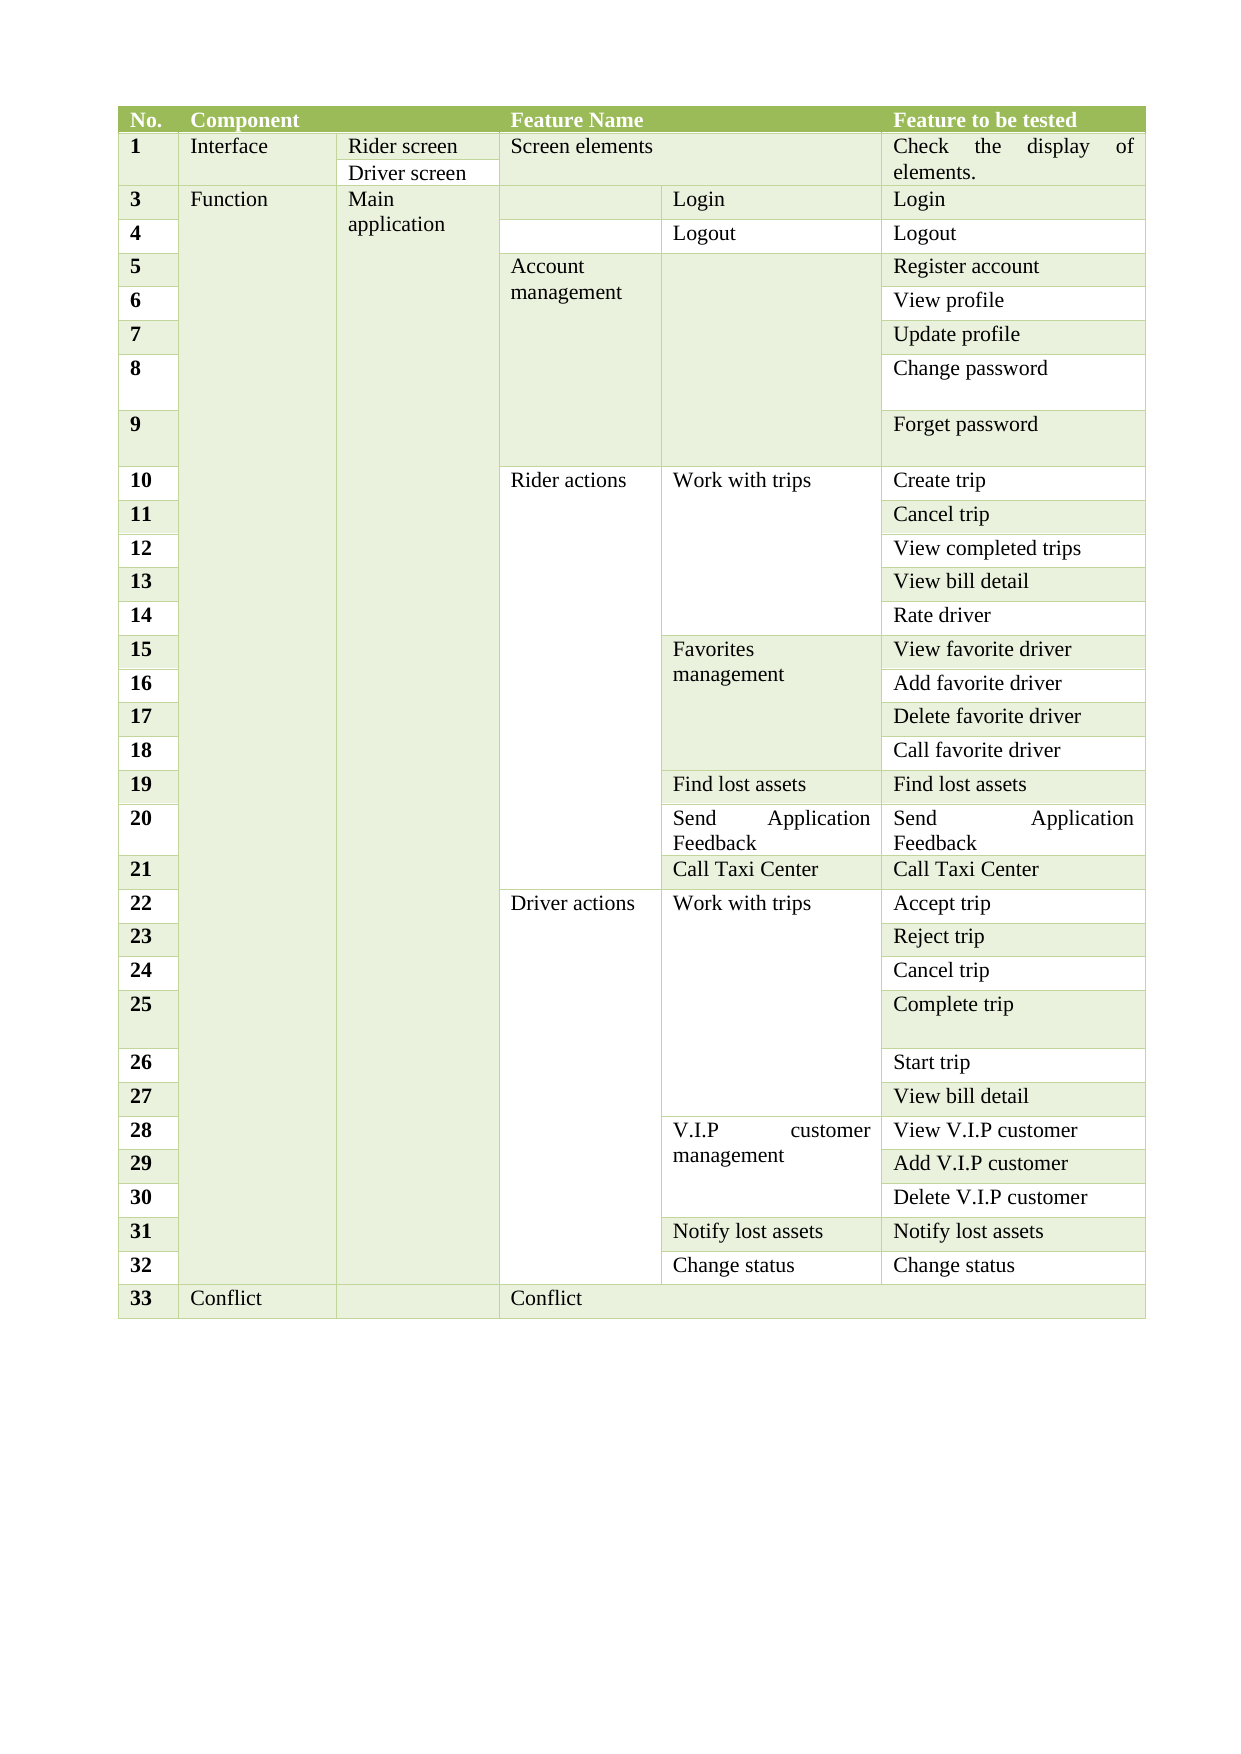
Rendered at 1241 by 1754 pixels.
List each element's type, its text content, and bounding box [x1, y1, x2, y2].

table_cell View bill detail [882, 568, 1145, 601]
table_cell View V.I.P customer [882, 1117, 1145, 1149]
table_cell Start trip [882, 1049, 1145, 1082]
table_cell Send Application Feedback [662, 805, 881, 855]
table_cell [119, 602, 178, 635]
table_header Feature Name [500, 107, 881, 132]
table_cell [119, 220, 178, 252]
table_cell Notify lost assets [882, 1218, 1145, 1251]
table_cell [119, 411, 178, 466]
table_cell View bill detail [882, 1083, 1145, 1116]
table_cell Check the display of elements. [882, 134, 1145, 185]
table_cell Main application [337, 186, 499, 1284]
table_cell Add V.I.P customer [882, 1150, 1145, 1183]
table_cell Account management [500, 254, 661, 466]
table_cell [119, 321, 178, 354]
table_cell Notify lost assets [662, 1218, 881, 1251]
table_cell Complete trip [882, 991, 1145, 1048]
table_cell Driver actions [500, 890, 661, 1284]
table_cell [119, 890, 178, 922]
table_cell Send Application Feedback [882, 805, 1145, 855]
table_cell Register account [882, 254, 1145, 286]
table_cell Delete V.I.P customer [882, 1184, 1145, 1217]
table_header Feature to be tested [882, 107, 1145, 132]
table_cell Delete favorite driver [882, 703, 1145, 736]
table_cell Call Taxi Center [882, 856, 1145, 889]
table_cell [119, 670, 178, 702]
table_cell Reject trip [882, 924, 1145, 956]
table_cell Create trip [882, 467, 1145, 500]
table_cell Interface [179, 134, 336, 185]
table_cell [119, 737, 178, 770]
table_cell Logout [662, 220, 881, 252]
table_cell Rider actions [500, 467, 661, 889]
table_cell [119, 568, 178, 601]
table_cell [119, 355, 178, 410]
table_cell Add favorite driver [882, 670, 1145, 702]
table_cell [337, 1285, 499, 1318]
table_header No. [119, 107, 178, 132]
table_cell [662, 254, 881, 466]
table_cell Work with trips [662, 890, 881, 1116]
table_cell Screen elements [500, 134, 881, 185]
table_cell Update profile [882, 321, 1145, 354]
table_cell [119, 134, 178, 185]
table_cell [119, 856, 178, 889]
table_cell [119, 957, 178, 990]
table_cell [119, 1184, 178, 1217]
table_cell [119, 1117, 178, 1149]
table_cell Change status [662, 1252, 881, 1284]
table_cell [119, 254, 178, 286]
table_cell Accept trip [882, 890, 1145, 922]
table_cell Work with trips [662, 467, 881, 635]
table_cell View profile [882, 287, 1145, 320]
table_cell [119, 1083, 178, 1116]
table_cell Call favorite driver [882, 737, 1145, 770]
table_cell Find lost assets [882, 771, 1145, 803]
table_cell [119, 1218, 178, 1251]
table_cell V.I.P customer management [662, 1117, 881, 1217]
table_cell Conflict [500, 1285, 1145, 1318]
table_cell Favorites management [662, 636, 881, 770]
table_cell [119, 771, 178, 803]
table_cell [119, 467, 178, 500]
table_cell Logout [882, 220, 1145, 252]
table_cell Find lost assets [662, 771, 881, 803]
table_cell [500, 220, 661, 252]
table_cell View completed trips [882, 535, 1145, 567]
table_cell Login [882, 186, 1145, 219]
table_cell [119, 186, 178, 219]
table_cell [119, 287, 178, 320]
table_header Component [179, 107, 499, 132]
table_cell Conflict [179, 1285, 336, 1318]
table_cell Cancel trip [882, 957, 1145, 990]
table_cell [119, 924, 178, 956]
table_cell Cancel trip [882, 501, 1145, 533]
table_cell [119, 805, 178, 855]
table_cell Login [662, 186, 881, 219]
table_cell [500, 186, 661, 219]
table_cell Forget password [882, 411, 1145, 466]
table_cell [119, 636, 178, 668]
table_cell Change status [882, 1252, 1145, 1284]
table_cell View favorite driver [882, 636, 1145, 668]
table_cell Change password [882, 355, 1145, 410]
table_cell [119, 1252, 178, 1284]
table_cell Call Taxi Center [662, 856, 881, 889]
table_cell Function [179, 186, 336, 1284]
table_cell Rider screen [337, 134, 499, 159]
table_cell [119, 1150, 178, 1183]
table_cell Driver screen [337, 160, 499, 185]
table_cell [119, 1049, 178, 1082]
table_cell Rate driver [882, 602, 1145, 635]
table_cell [119, 991, 178, 1048]
table_cell [119, 703, 178, 736]
table_cell [119, 1285, 178, 1318]
table_cell [119, 535, 178, 567]
table_cell [119, 501, 178, 533]
